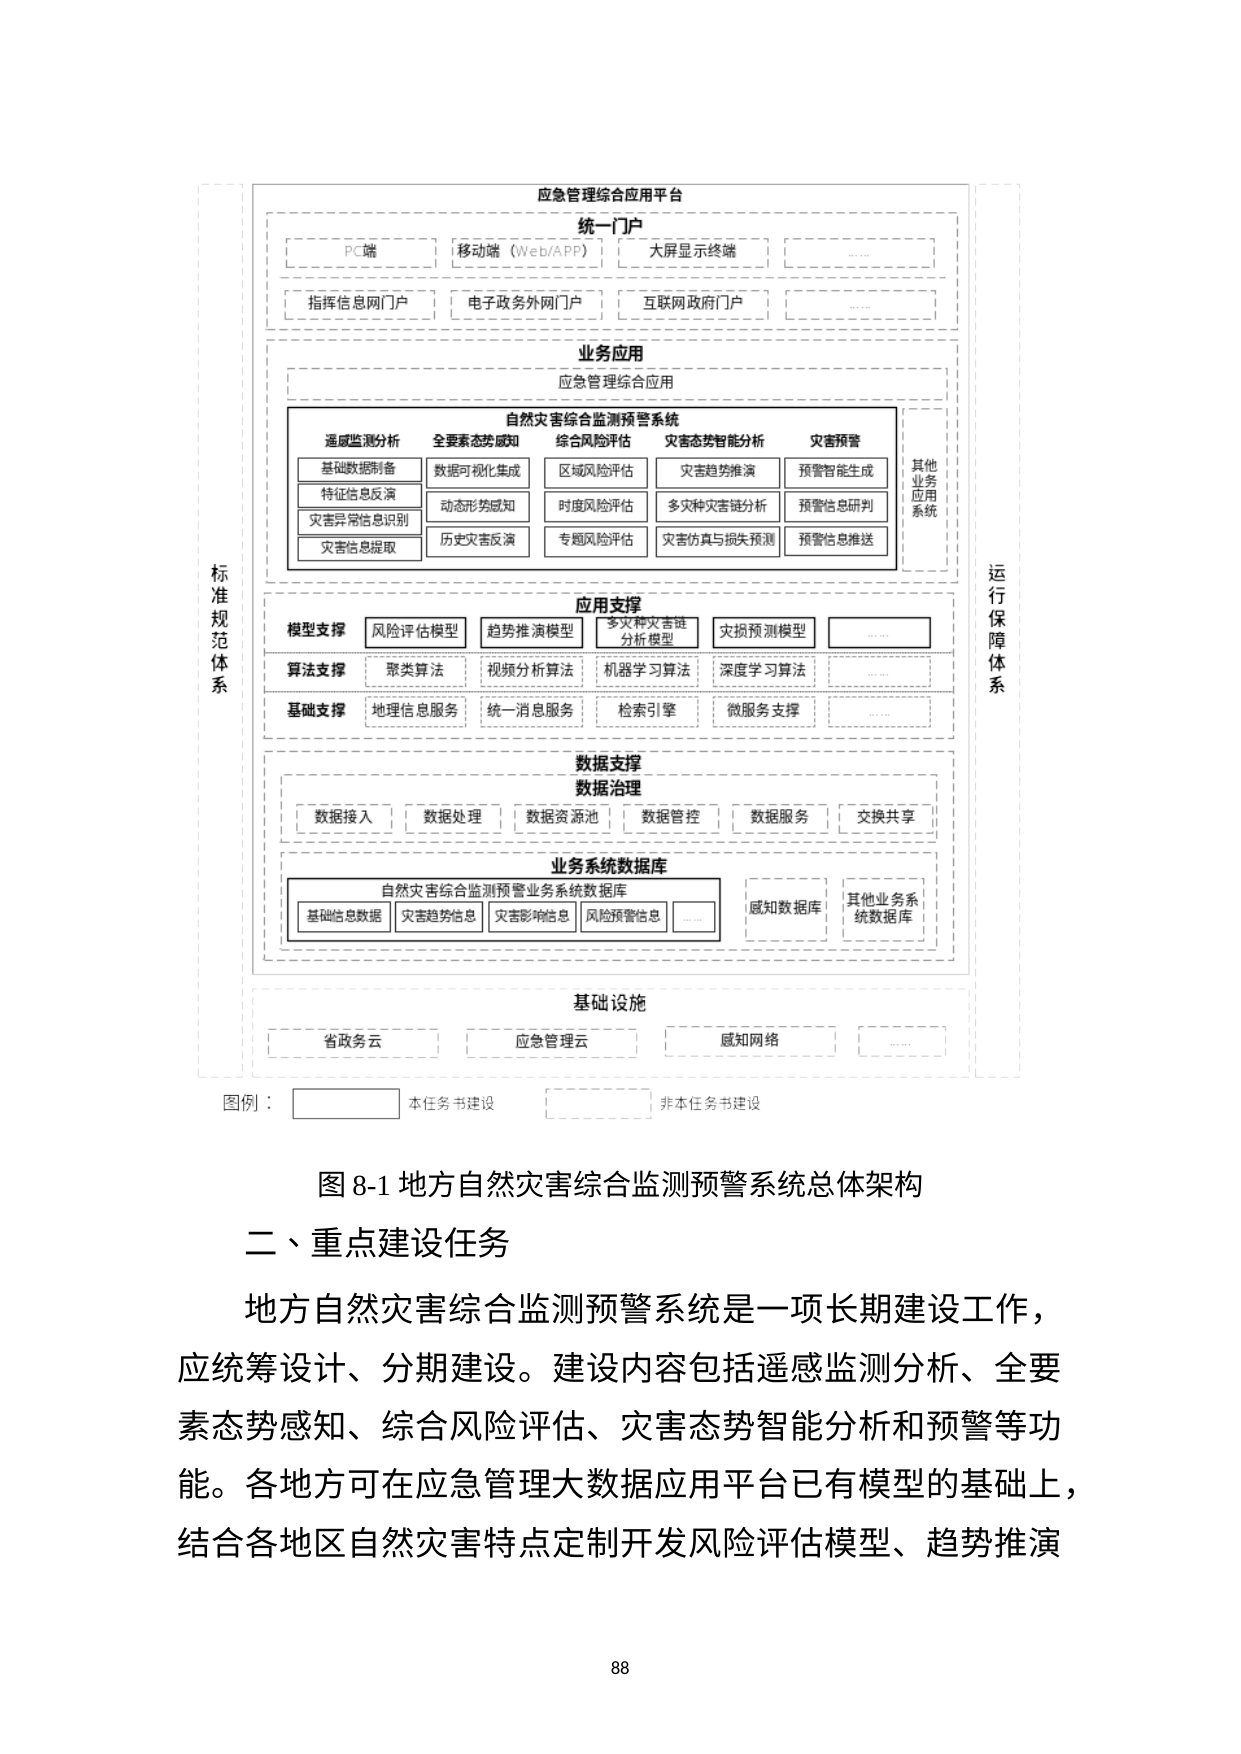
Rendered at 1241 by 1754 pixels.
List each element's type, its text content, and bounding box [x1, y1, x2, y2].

text 图8-1 地方自然灾害综合监测预警系统总体架构 [177, 1149, 1063, 1207]
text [177, 1275, 1063, 1567]
subtitle 二、重点建设任务 [244, 1207, 1063, 1275]
